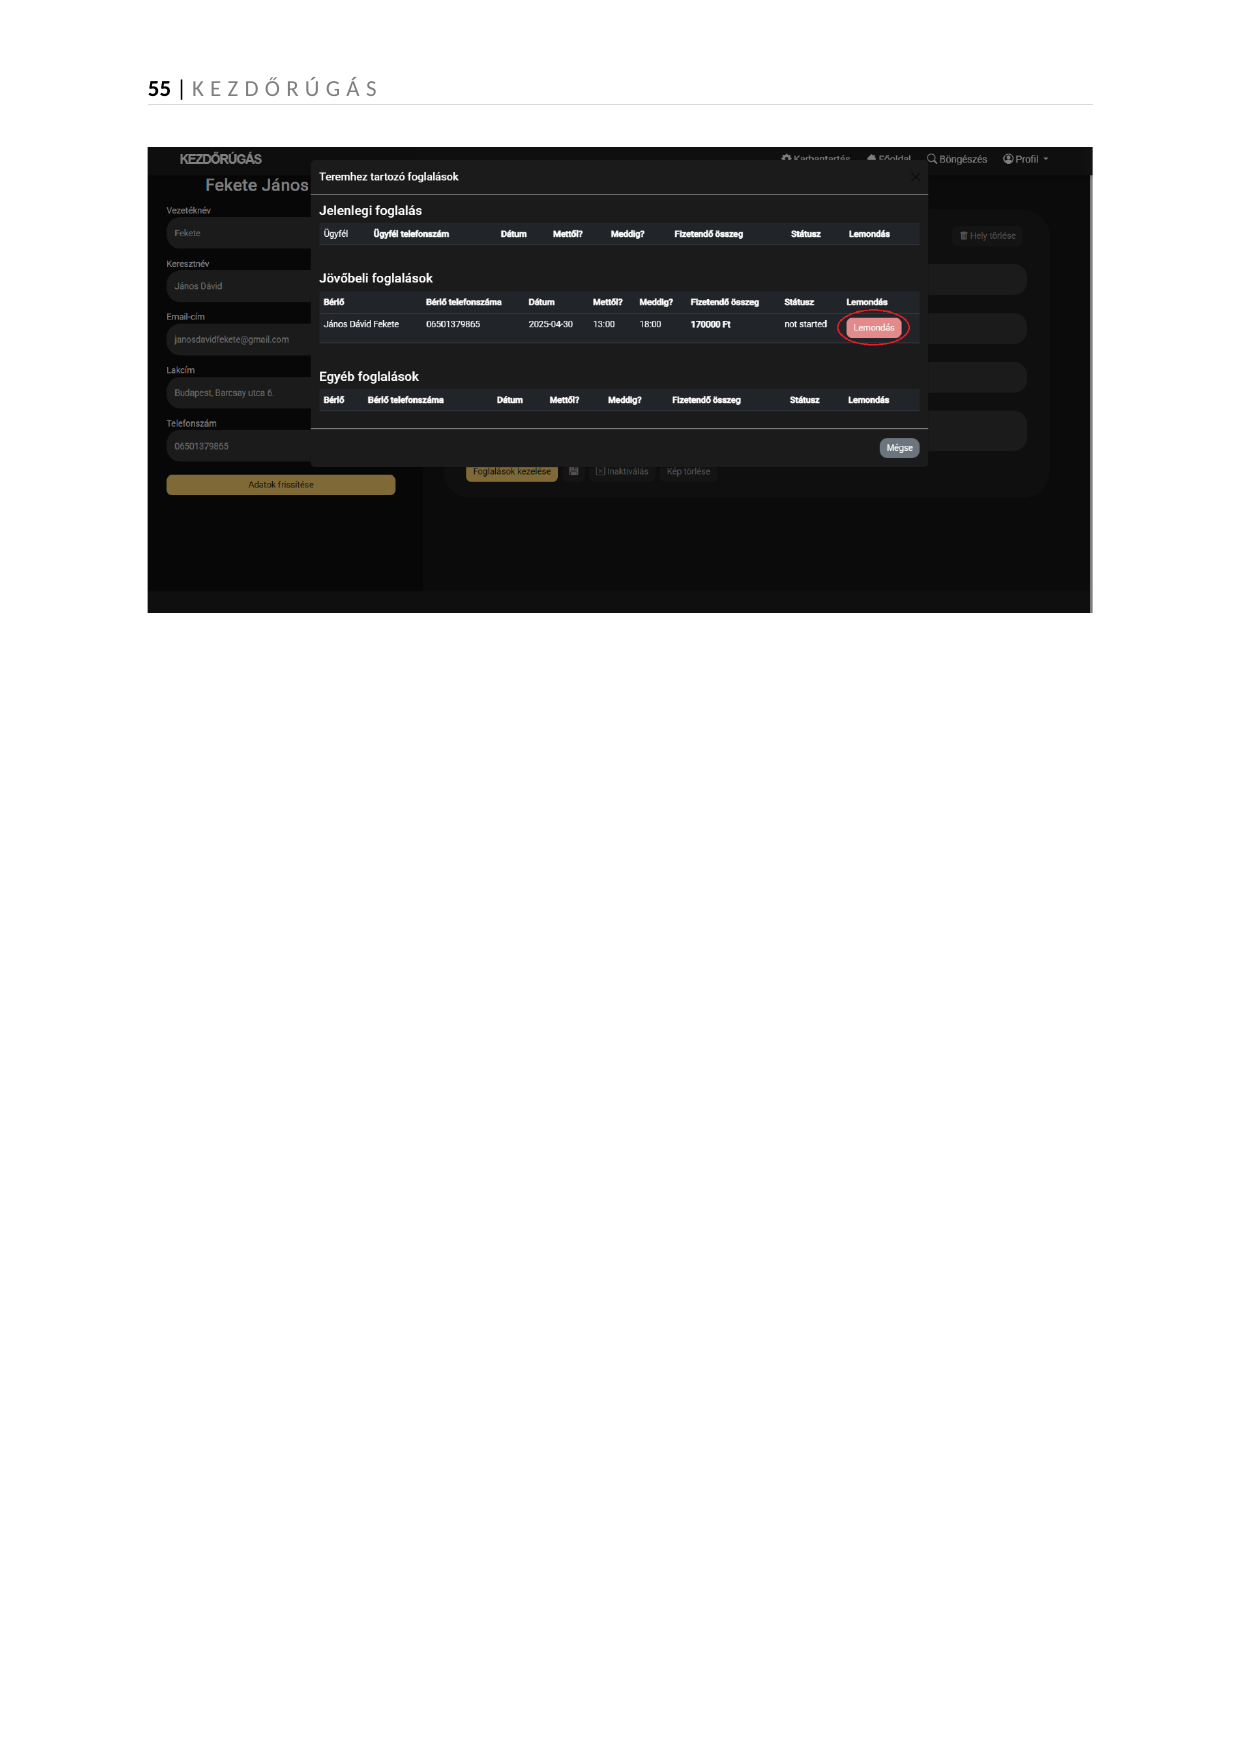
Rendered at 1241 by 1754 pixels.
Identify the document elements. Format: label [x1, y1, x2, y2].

picture [147, 147, 1093, 613]
